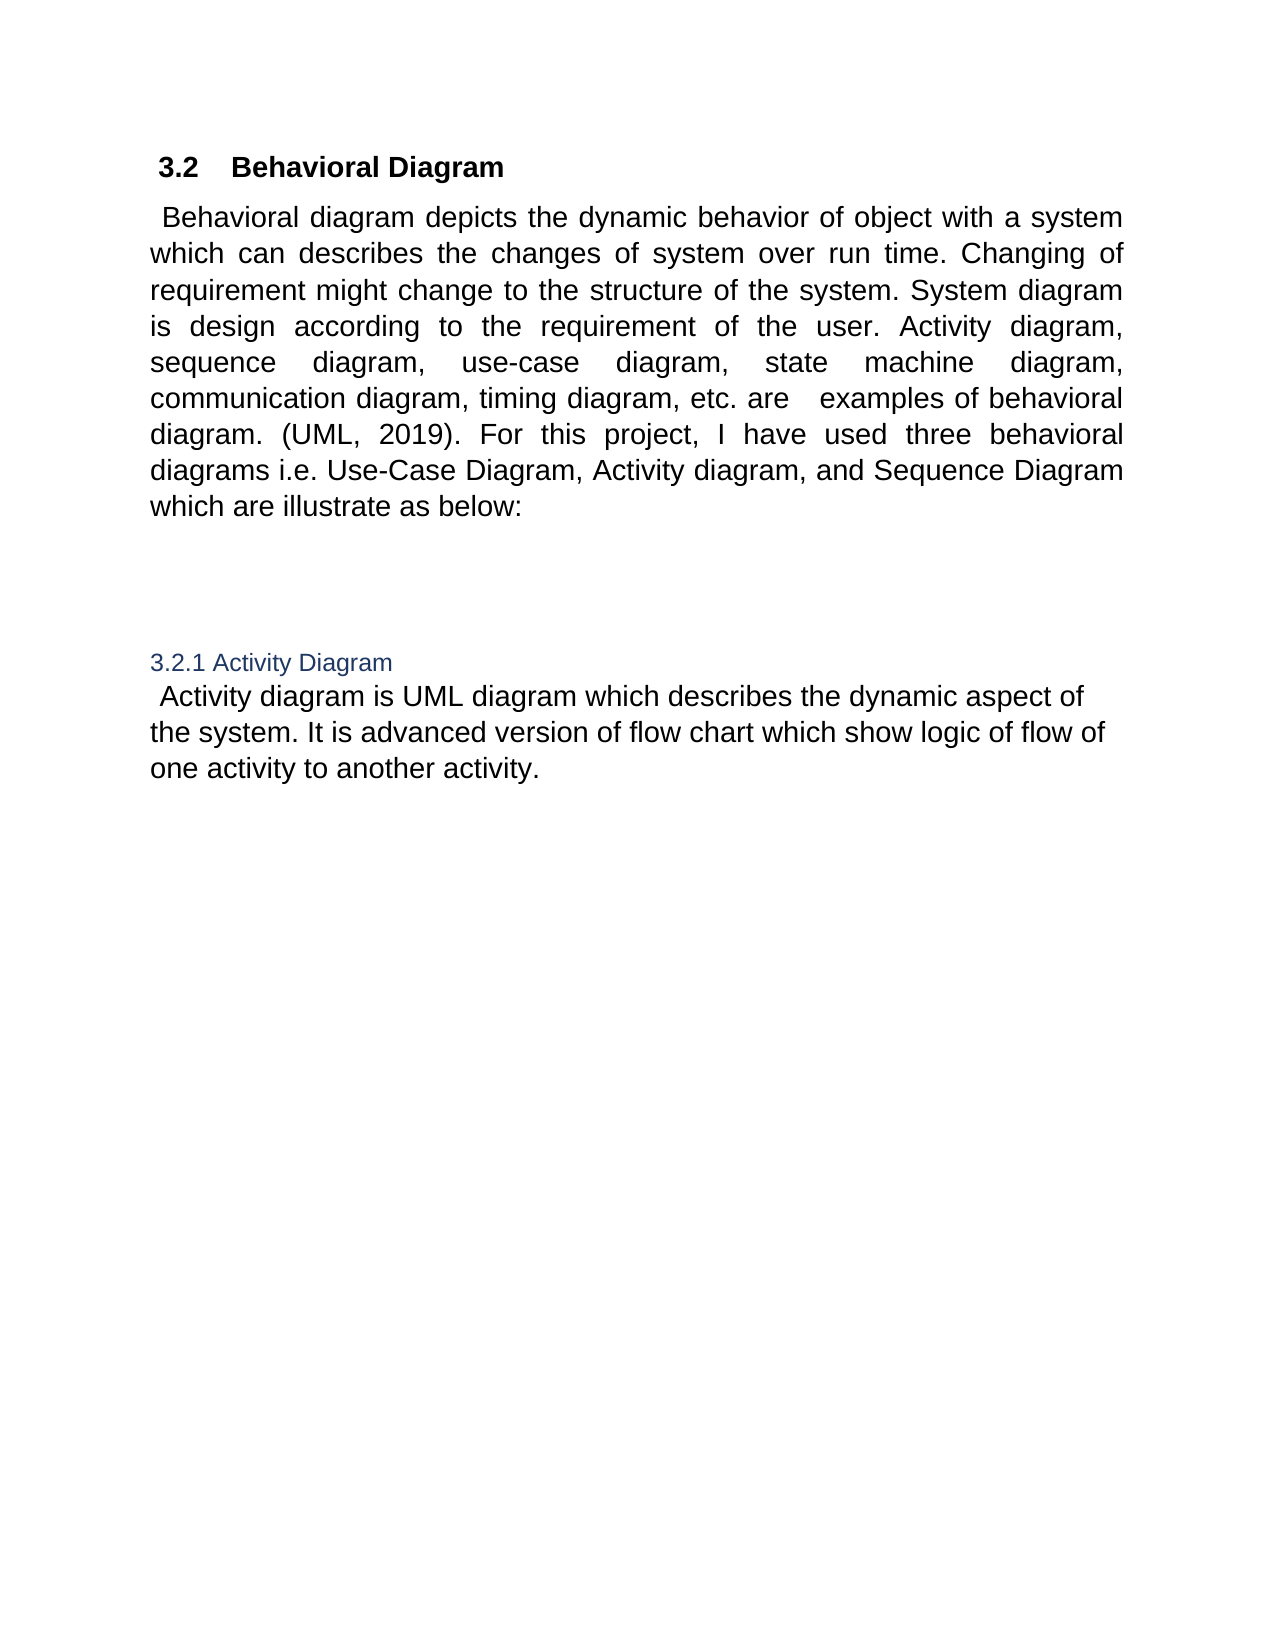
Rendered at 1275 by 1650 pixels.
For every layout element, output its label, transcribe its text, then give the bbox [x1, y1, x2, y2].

subtitle 3.2.1 Activity Diagram [150, 648, 1125, 677]
text Behavioral diagram depicts the dynamic behavior of object with a system which can describes the changes of system over run time. Changing of requirement might change to the structure of the system. System diagram is design according to the requirement of the user. Activity diagram, sequence diagram, use-case diagram, state machine diagram, communication diagram, timing diagram, etc. are examples of behavioral diagram.. For this project, I have used three behavioral diagrams i.e. Use-Case Diagram, Activity diagram, and Sequence Diagram which are illustrate as below: [150, 200, 1125, 523]
subtitle 3.2 Behavioral Diagram [150, 150, 1125, 183]
text Activity diagram is UML diagram which describes the dynamic aspect of the system. It is advanced version of flow chart which show logic of flow of one activity to another activity. [150, 679, 1125, 785]
